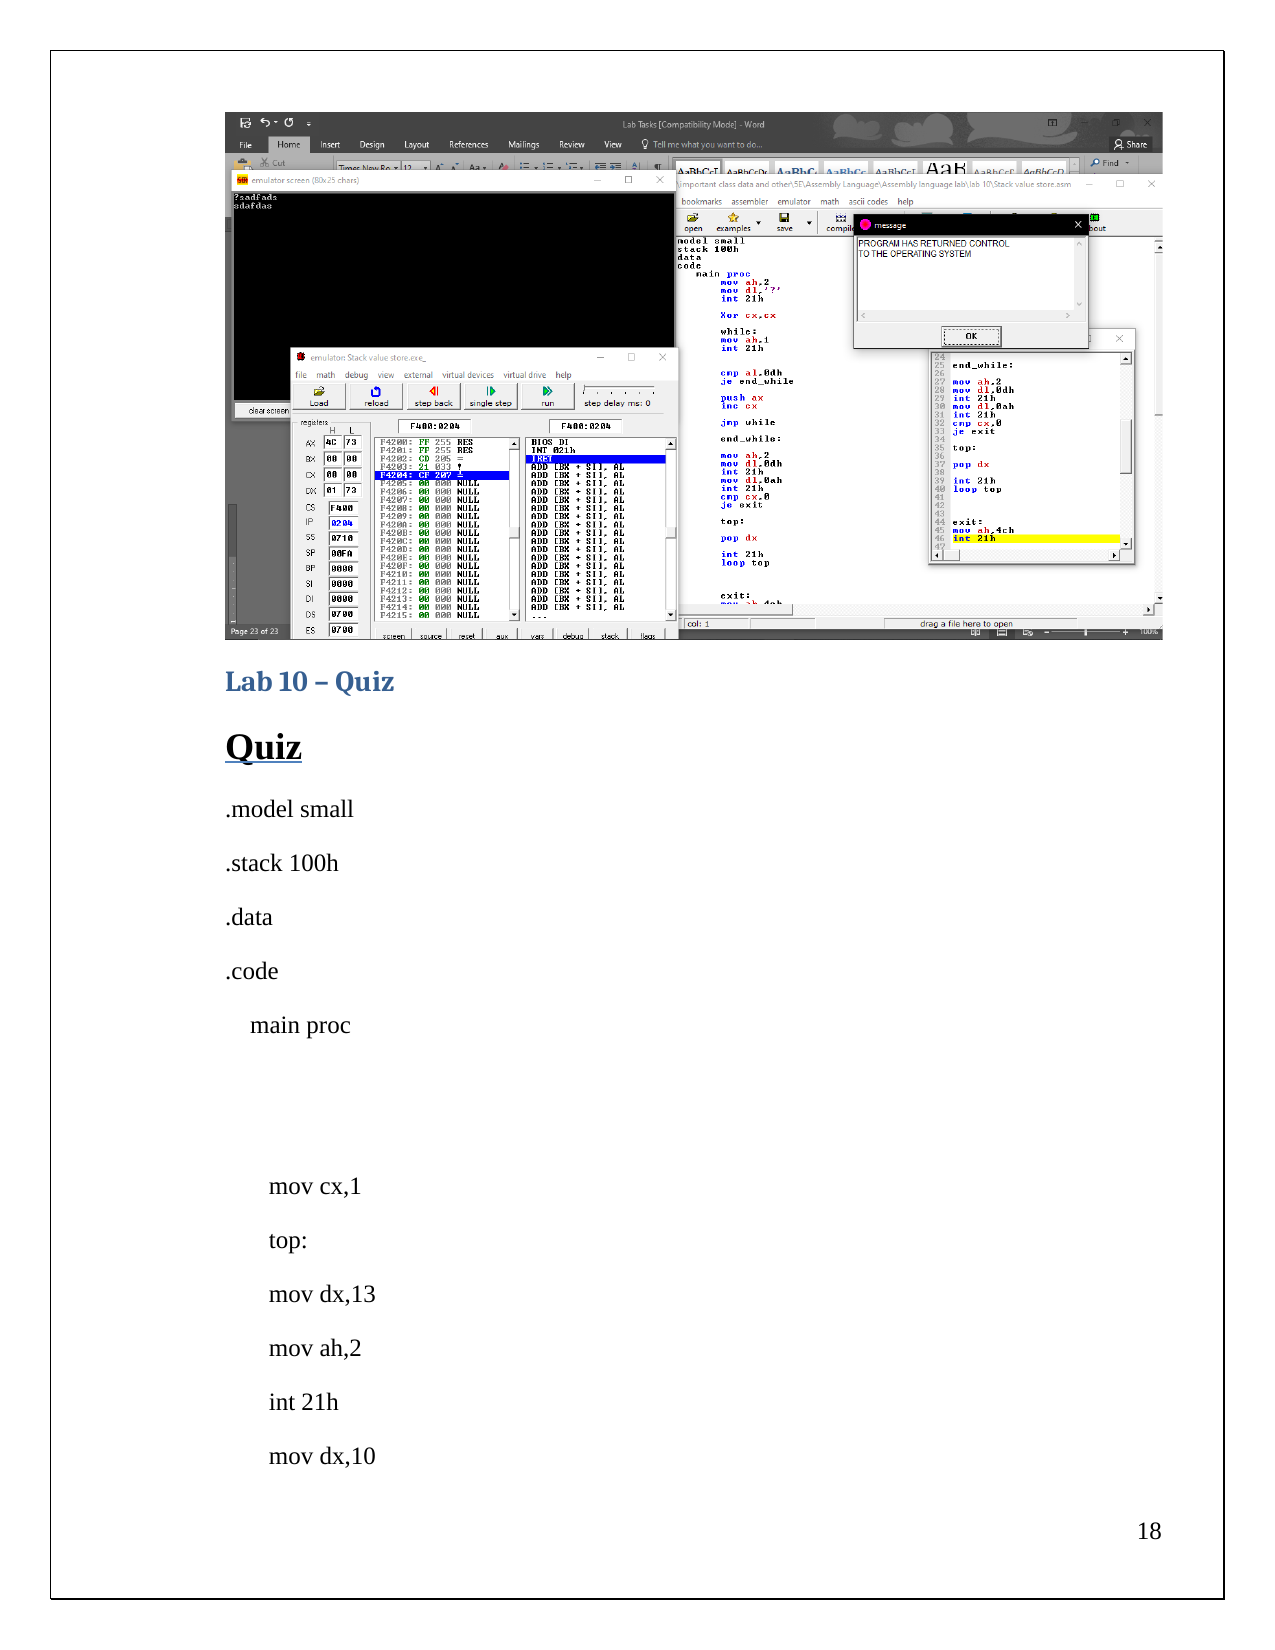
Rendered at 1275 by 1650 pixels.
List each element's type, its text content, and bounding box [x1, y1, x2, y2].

text .model small [225, 794, 1161, 823]
text mov cx,1 [225, 1171, 1161, 1200]
subtitle Lab 10 – Quiz [225, 665, 1161, 698]
text mov ah,2 [225, 1333, 1161, 1362]
text mov dx,13 [225, 1279, 1161, 1308]
text top: [225, 1225, 1161, 1254]
text .data [225, 902, 1161, 931]
text main proc [225, 1010, 1161, 1039]
text .code [225, 956, 1161, 985]
picture [225, 112, 1163, 640]
text .stack 100h [225, 848, 1161, 877]
text Quiz [225, 724, 1161, 767]
text int 21h [225, 1387, 1161, 1416]
text mov dx,10 [225, 1441, 1161, 1469]
